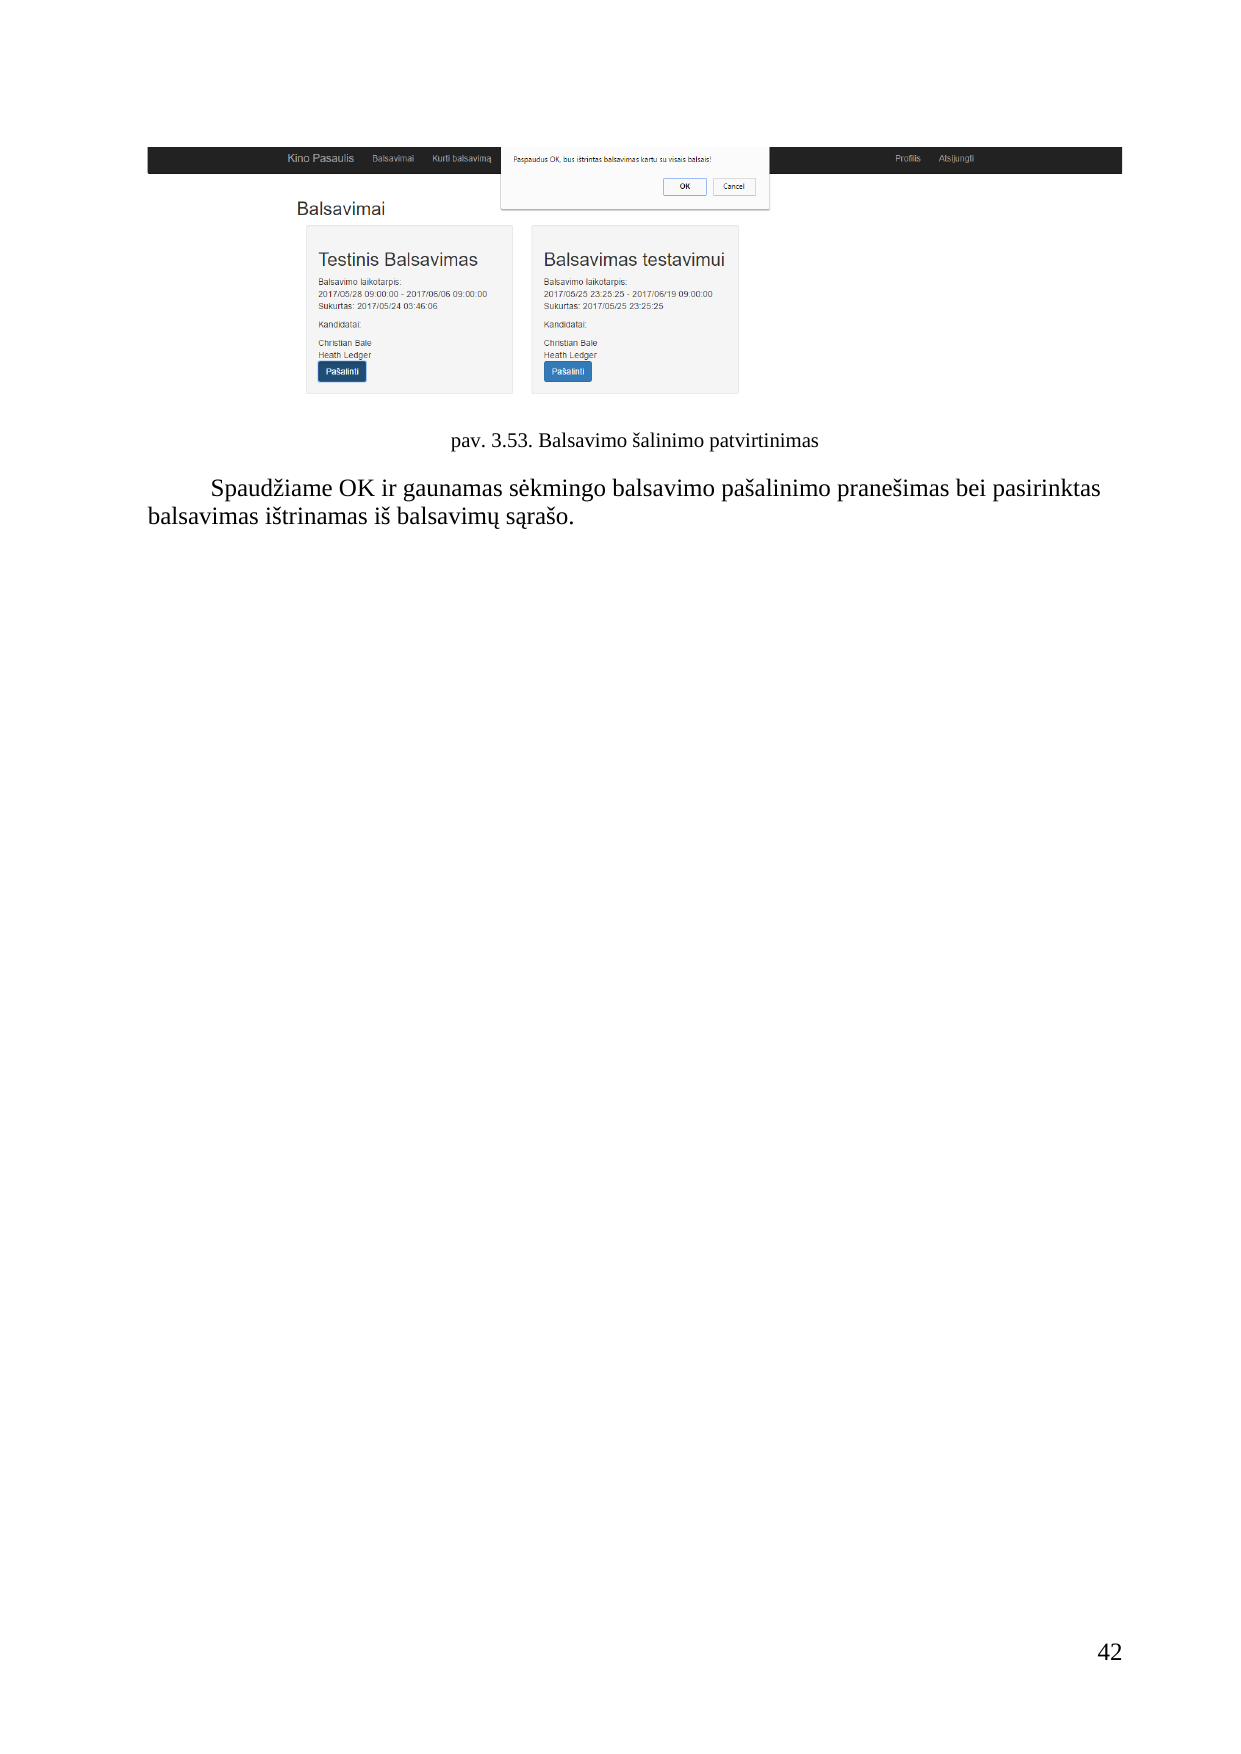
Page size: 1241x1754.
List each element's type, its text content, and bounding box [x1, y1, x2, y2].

picture [147, 147, 1123, 428]
text Spaudžiame OK ir gaunamas sėkmingo balsavimo pašalinimo pranešimas bei pasirinktas balsavimas ištrinamas iš balsavimų sąrašo. [148, 473, 1122, 530]
text pav. 3.12. Balsavimo šalinimo patvirtinimas [148, 428, 1122, 452]
